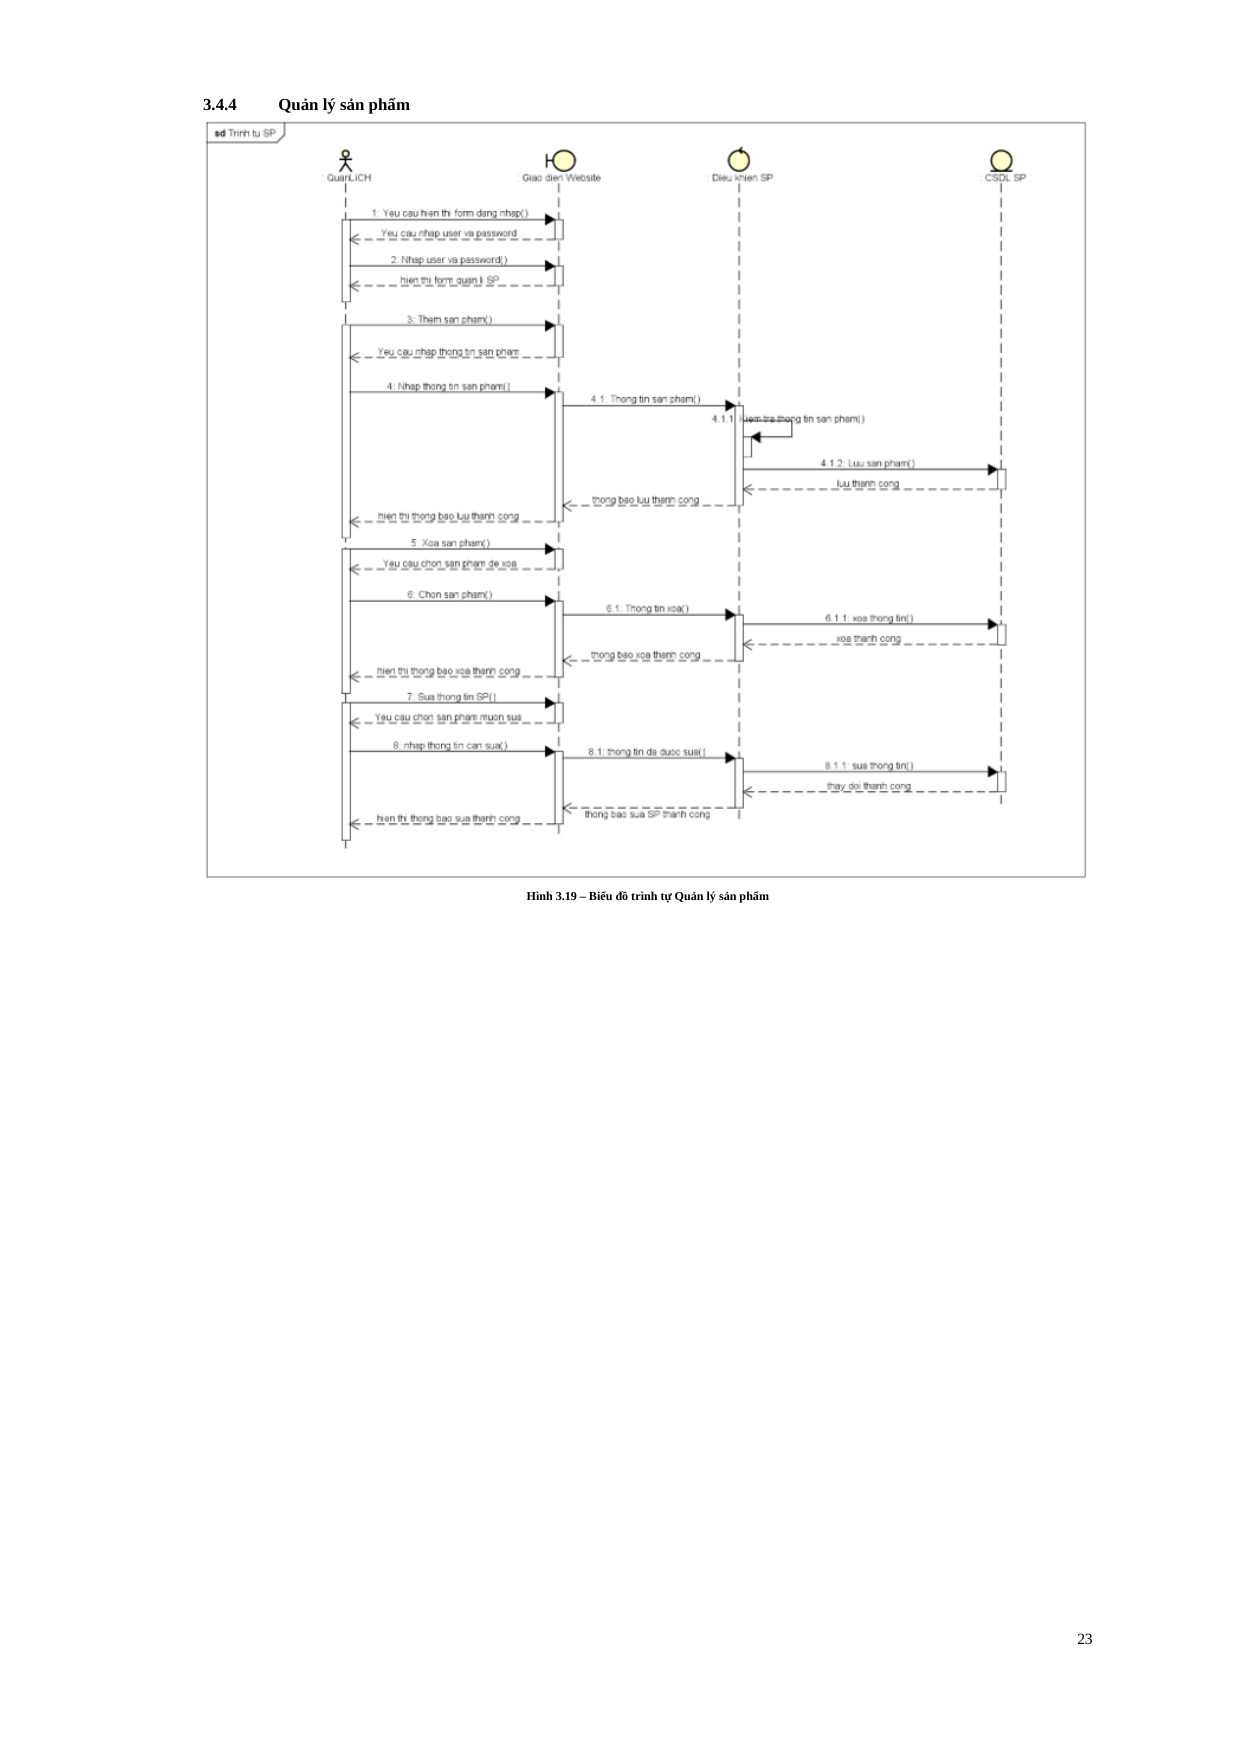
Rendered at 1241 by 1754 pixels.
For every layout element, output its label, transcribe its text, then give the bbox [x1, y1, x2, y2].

text Hình 3.19 – Biểu đồ trình tự Quản lý sản phẩm [203, 880, 1093, 903]
picture [202, 120, 1093, 880]
subtitle Quản lý sản phẩm [203, 81, 1093, 114]
